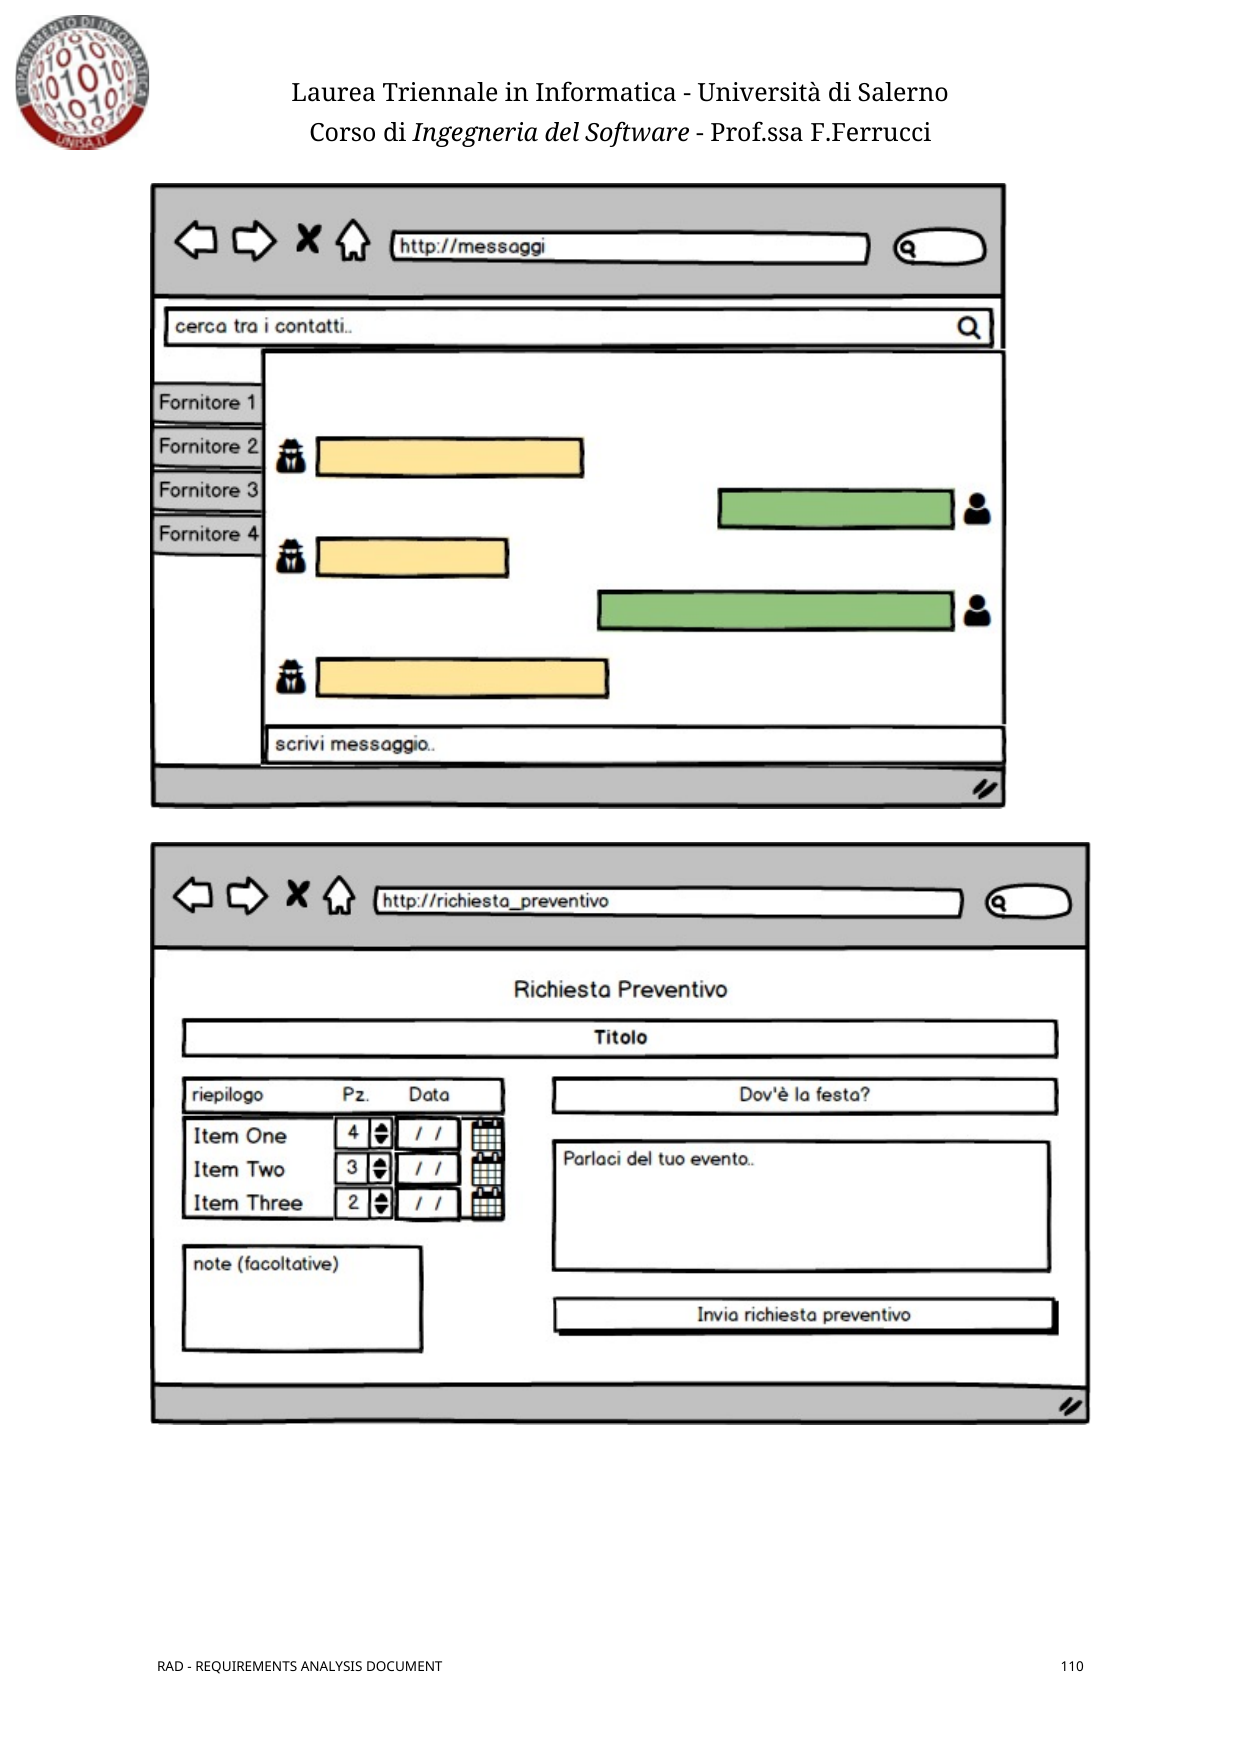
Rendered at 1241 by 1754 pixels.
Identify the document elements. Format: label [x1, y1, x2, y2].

picture [15, 15, 150, 150]
picture [150, 842, 1091, 1425]
picture [150, 183, 1007, 809]
